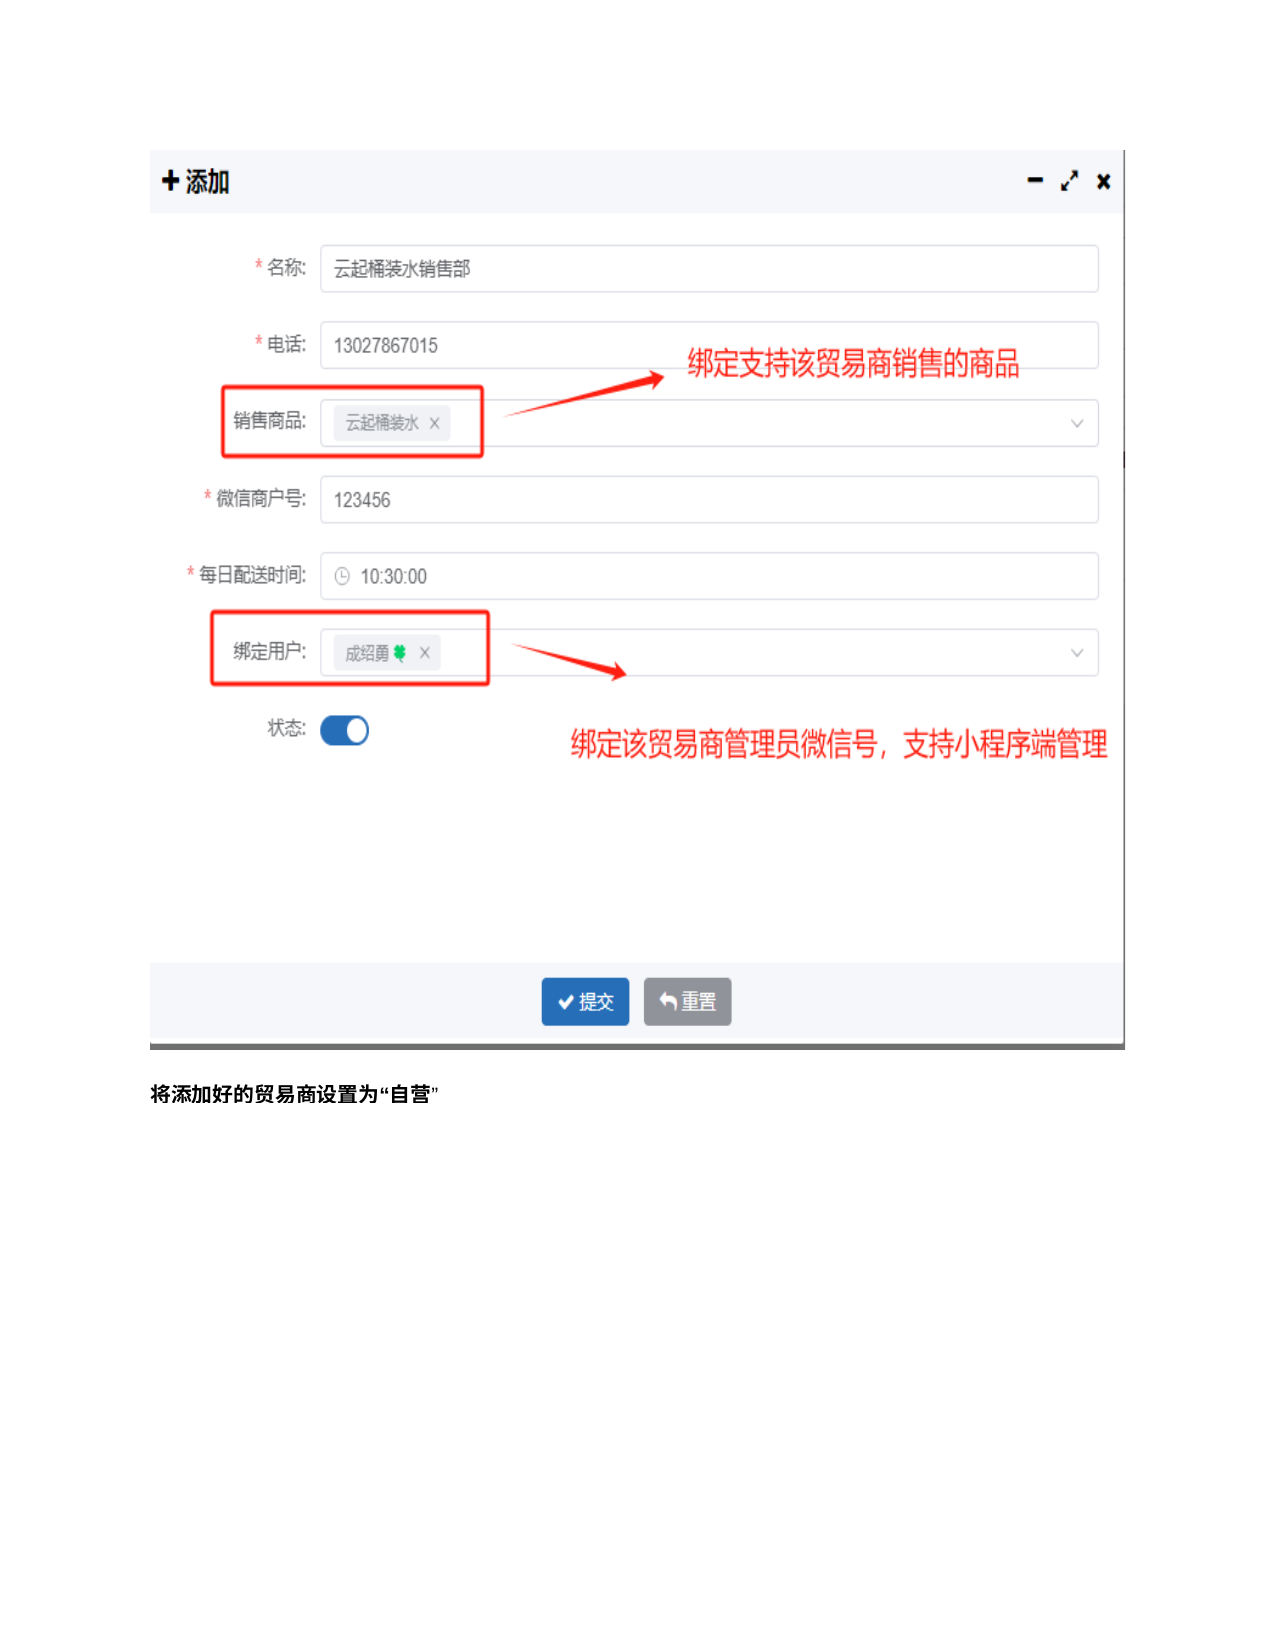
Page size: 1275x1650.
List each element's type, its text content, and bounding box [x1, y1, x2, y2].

picture [150, 150, 1125, 1050]
text 将添加好的贸易商设置为“自营” [150, 1075, 1125, 1106]
